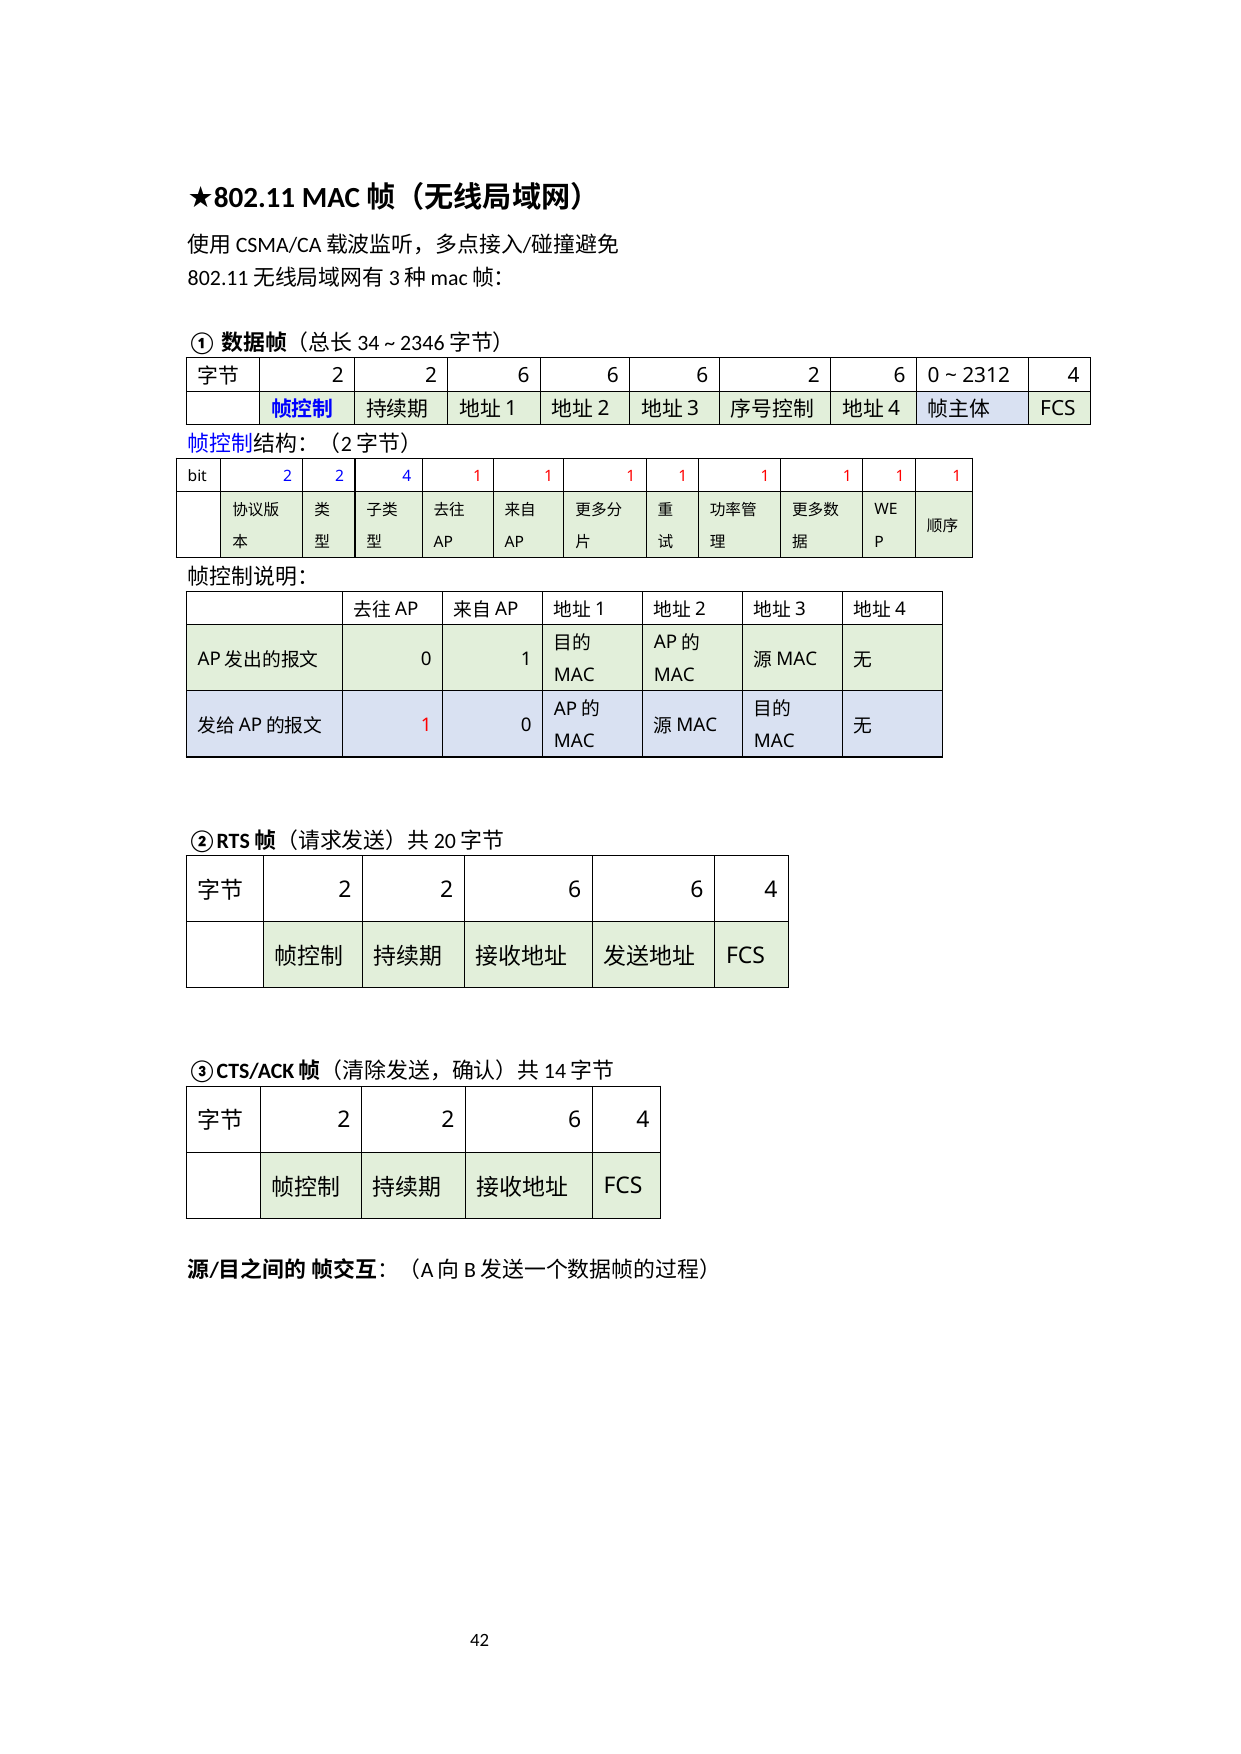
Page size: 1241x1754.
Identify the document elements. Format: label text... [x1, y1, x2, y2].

text 802.11无线局域网有3种mac帧： [187, 259, 1053, 292]
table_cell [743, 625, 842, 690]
table_header 1 [863, 459, 915, 491]
table_header 4 [1029, 358, 1090, 391]
table_header 1 [423, 459, 493, 491]
table_cell 地址3 [630, 392, 719, 424]
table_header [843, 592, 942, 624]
text 使用CSMA/CA载波监听，多点接入/碰撞避免 [187, 227, 1053, 259]
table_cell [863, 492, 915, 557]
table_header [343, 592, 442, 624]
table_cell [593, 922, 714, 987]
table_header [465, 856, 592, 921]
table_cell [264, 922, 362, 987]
table_cell 去往AP [423, 492, 493, 557]
table_header 2 [355, 358, 447, 391]
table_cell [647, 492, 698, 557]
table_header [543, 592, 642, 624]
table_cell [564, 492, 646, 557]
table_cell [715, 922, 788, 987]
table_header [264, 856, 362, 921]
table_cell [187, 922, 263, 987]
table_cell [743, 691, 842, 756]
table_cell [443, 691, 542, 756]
table_cell 子类型 [356, 492, 422, 557]
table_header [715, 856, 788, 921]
table_cell 类型 [303, 492, 354, 557]
table_header 2 [720, 358, 830, 391]
table_header 字节 [187, 358, 259, 391]
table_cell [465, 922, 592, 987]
table_header bit [177, 459, 220, 491]
table_header 1 [699, 459, 780, 491]
table_cell 持续期 [355, 392, 447, 424]
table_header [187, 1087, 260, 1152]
table_header 4 [356, 459, 422, 491]
table_cell [177, 492, 220, 557]
table_header 1 [916, 459, 972, 491]
text ★802.11 MAC帧（无线局域网） [187, 162, 1053, 227]
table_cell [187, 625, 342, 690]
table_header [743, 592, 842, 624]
table_cell FCS [1029, 392, 1090, 424]
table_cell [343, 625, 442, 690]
text 源/目之间的 帧交互：（A向B发送一个数据帧的过程） [187, 1251, 1053, 1284]
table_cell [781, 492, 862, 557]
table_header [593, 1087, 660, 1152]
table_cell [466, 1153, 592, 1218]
table_header 6 [630, 358, 719, 391]
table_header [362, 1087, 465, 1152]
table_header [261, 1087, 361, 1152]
table_cell 地址1 [448, 392, 540, 424]
table_header 1 [781, 459, 862, 491]
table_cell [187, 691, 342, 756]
table_header 2 [260, 358, 354, 391]
table_cell 帧主体 [917, 392, 1028, 424]
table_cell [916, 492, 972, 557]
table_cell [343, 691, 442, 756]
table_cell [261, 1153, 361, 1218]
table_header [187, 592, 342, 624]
table_cell 协议版本 [221, 492, 302, 557]
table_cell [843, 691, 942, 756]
text ②RTS帧（请求发送）共20字节 [187, 822, 1053, 855]
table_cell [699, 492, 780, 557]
table_header 1 [564, 459, 646, 491]
table_header 2 [303, 459, 354, 491]
table_header 0 ~ 2312 [917, 358, 1028, 391]
table_cell 地址2 [541, 392, 629, 424]
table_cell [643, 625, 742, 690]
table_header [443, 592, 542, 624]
text ③CTS/ACK帧（清除发送，确认）共14字节 [187, 1053, 1053, 1086]
table_header 6 [448, 358, 540, 391]
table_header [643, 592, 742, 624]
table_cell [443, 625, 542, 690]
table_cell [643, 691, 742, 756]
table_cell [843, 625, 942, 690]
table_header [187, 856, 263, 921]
table_cell [187, 392, 259, 424]
text ①数据帧（总长 34 ~ 2346字节） [187, 324, 1053, 357]
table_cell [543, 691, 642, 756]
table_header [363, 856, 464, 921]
table_header 2 [221, 459, 302, 491]
table_cell 帧控制 [260, 392, 354, 424]
table_cell 序号控制 [720, 392, 830, 424]
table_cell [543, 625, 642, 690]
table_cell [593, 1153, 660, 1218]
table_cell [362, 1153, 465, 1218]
table_cell 地址4 [831, 392, 916, 424]
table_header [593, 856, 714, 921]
table_cell 来自AP [494, 492, 563, 557]
table_header 1 [647, 459, 698, 491]
table_header 6 [831, 358, 916, 391]
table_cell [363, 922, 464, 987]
table_header 1 [494, 459, 563, 491]
text 帧控制结构：（2字节） [187, 425, 1053, 458]
text 帧控制说明： [187, 558, 1053, 591]
table_header 6 [541, 358, 629, 391]
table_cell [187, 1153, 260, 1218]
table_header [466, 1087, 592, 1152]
